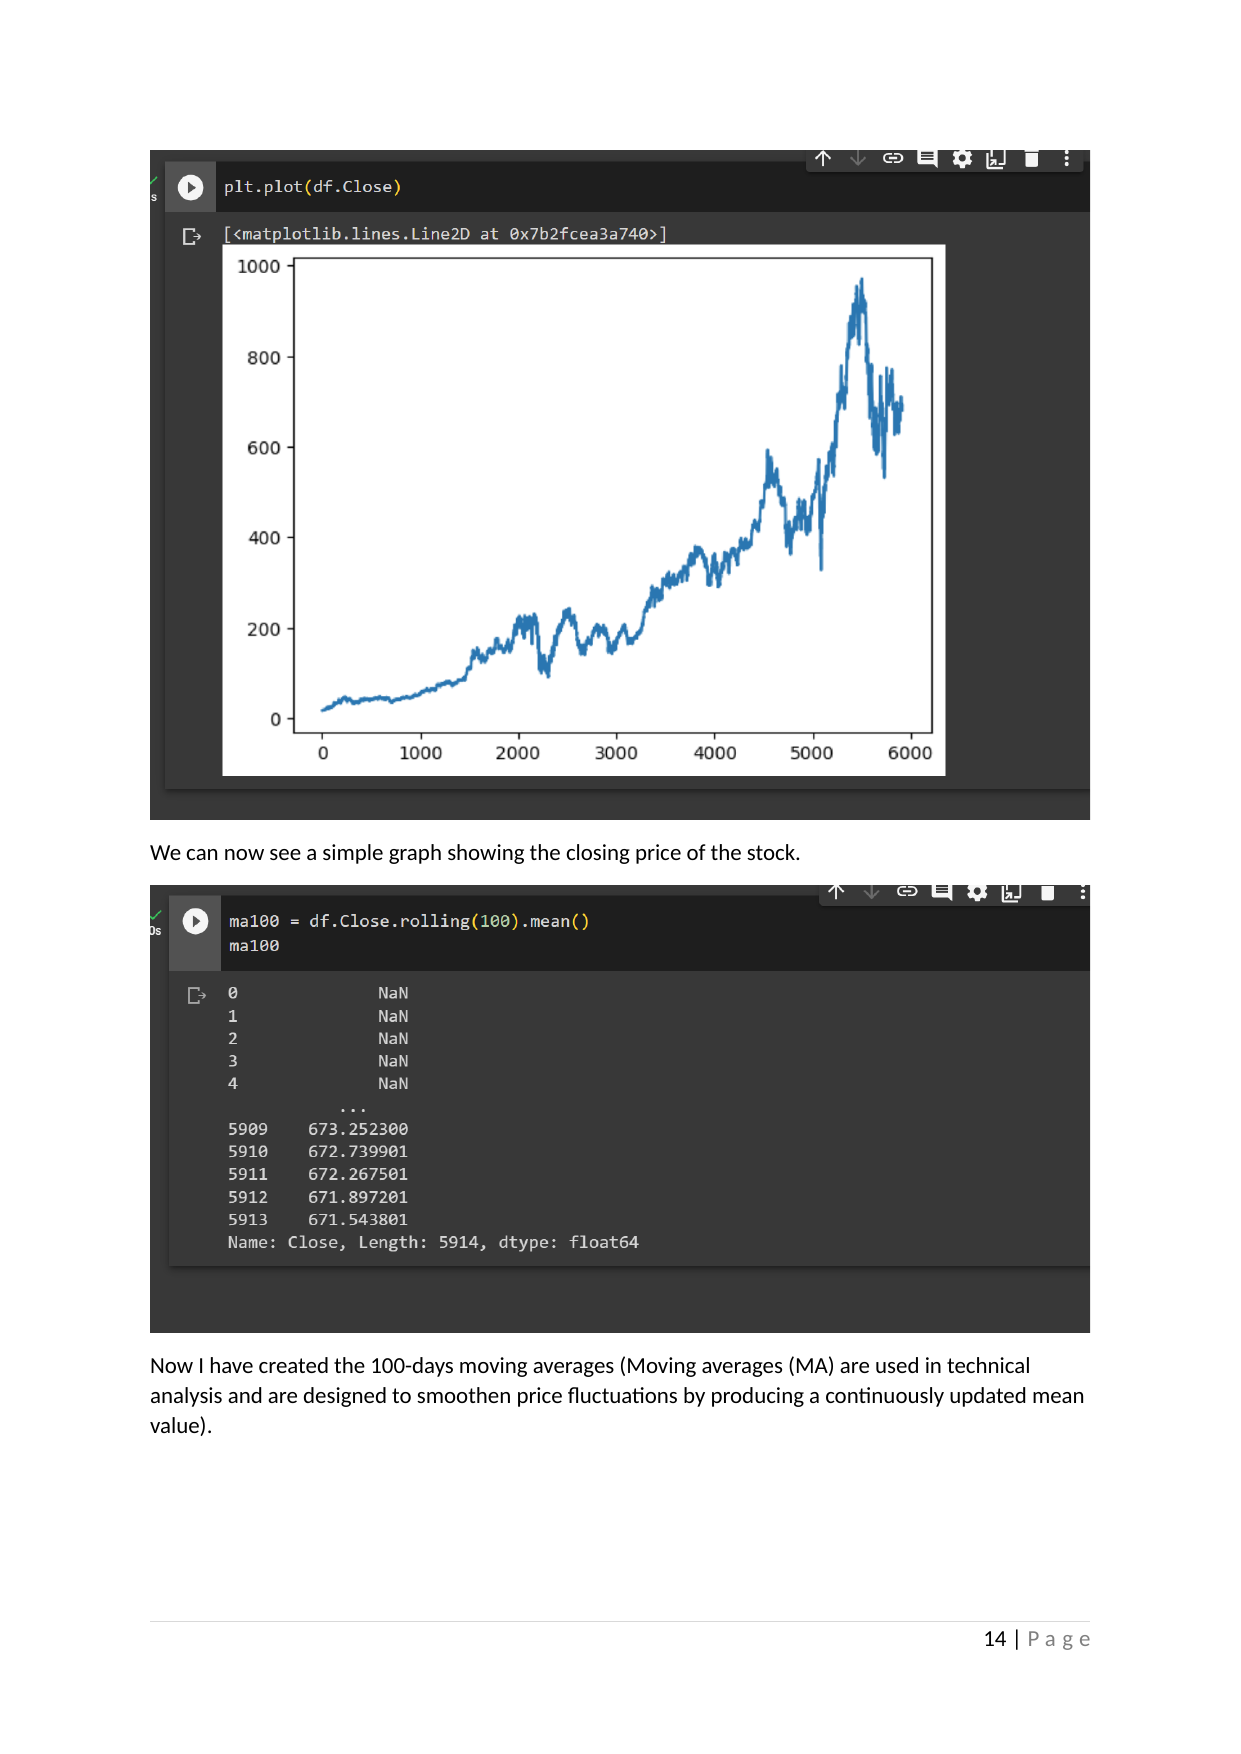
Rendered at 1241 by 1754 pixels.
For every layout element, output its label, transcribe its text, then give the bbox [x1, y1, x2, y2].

text Now I have created the 100-days moving averages (Moving averages (MA) are used in technical analysis and are designed to smoothen price fluctuations by producing a continuously updated mean value). [150, 1351, 1090, 1440]
picture [150, 150, 1091, 820]
text We can now see a simple graph showing the closing price of the stock. [150, 838, 1090, 867]
picture [150, 885, 1091, 1333]
